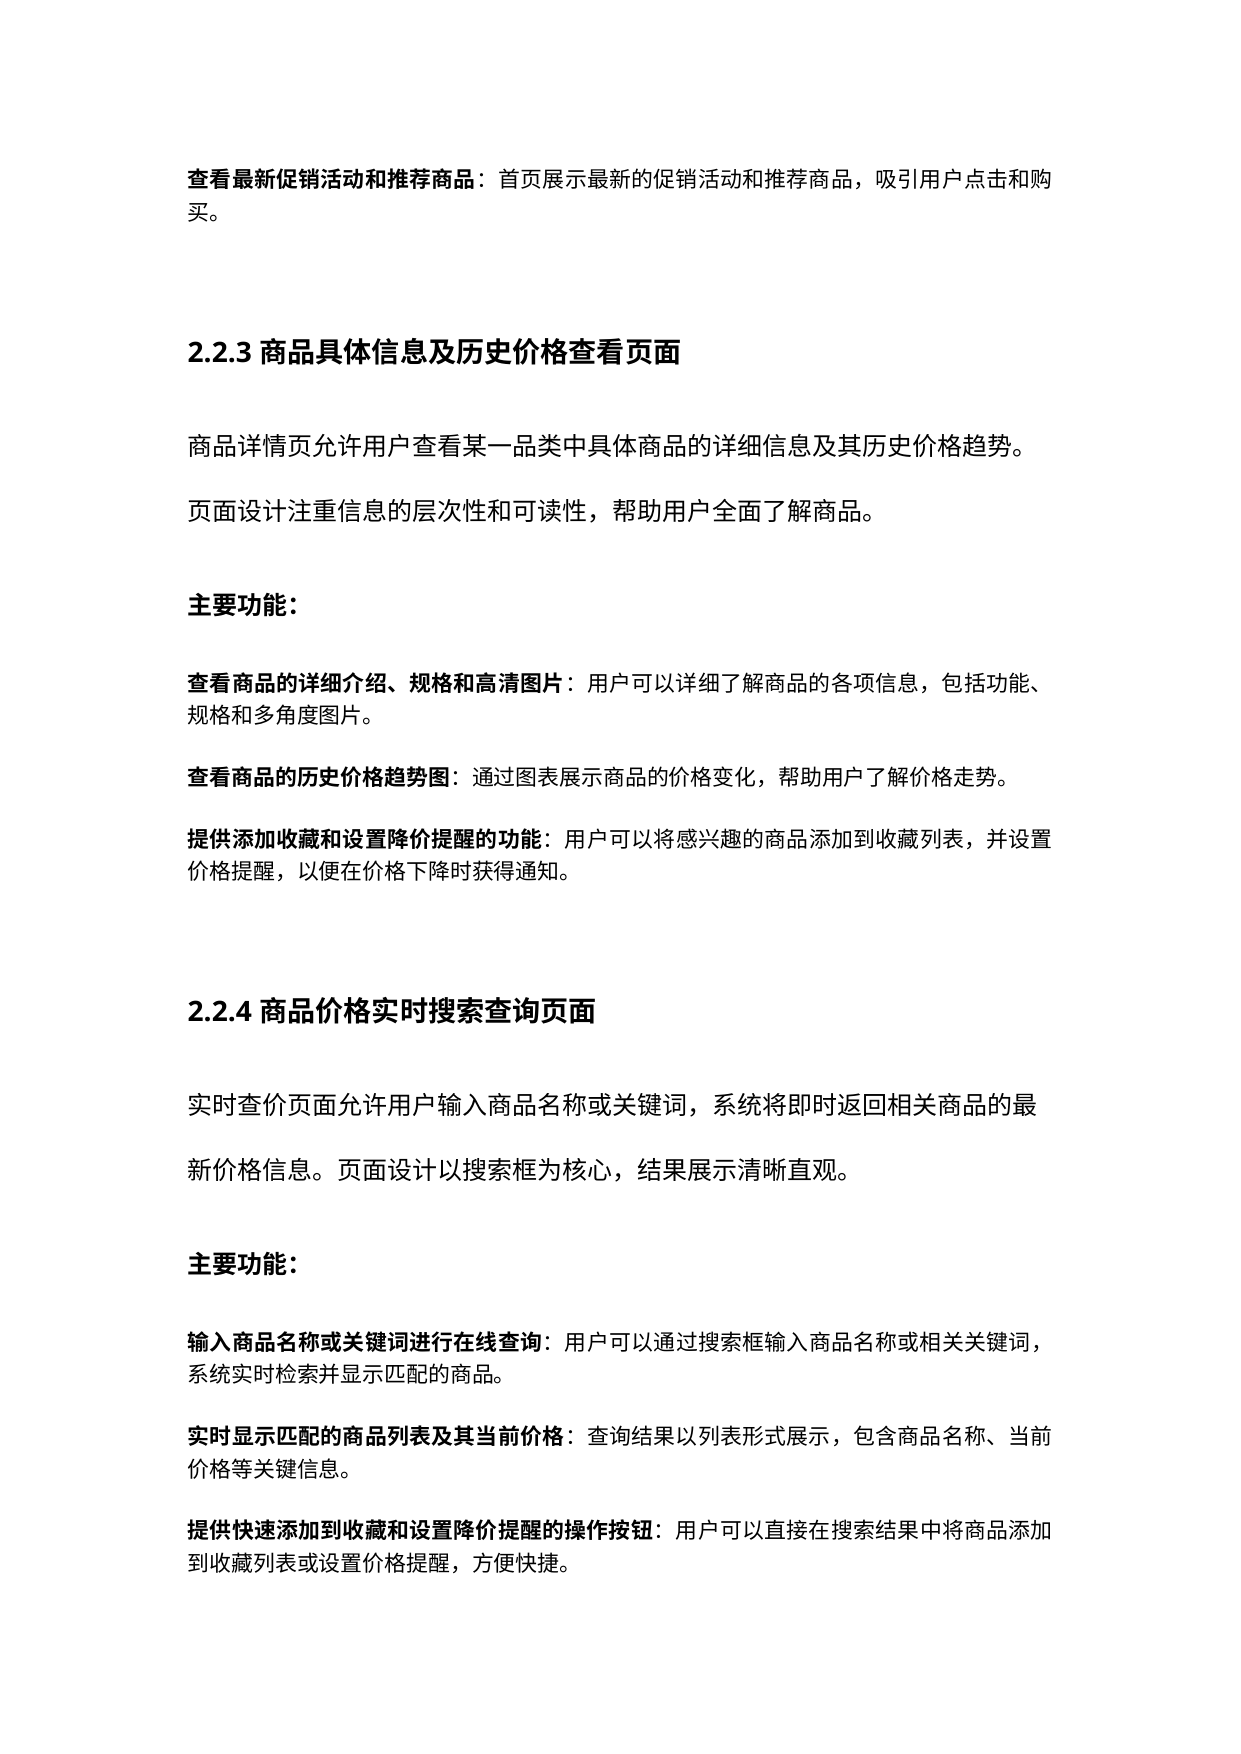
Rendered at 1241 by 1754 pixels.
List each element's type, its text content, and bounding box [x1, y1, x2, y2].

list 查看商品的详细介绍、规格和高清图片：用户可以详细了解商品的各项信息，包括功能、规格和多角度图片。 [187, 665, 1053, 730]
list 输入商品名称或关键词进行在线查询：用户可以通过搜索框输入商品名称或相关关键词，系统实时检索并显示匹配的商品。 [187, 1324, 1053, 1389]
list 提供快速添加到收藏和设置降价提醒的操作按钮：用户可以直接在搜索结果中将商品添加到收藏列表或设置价格提醒，方便快捷。 [187, 1513, 1053, 1578]
subtitle 2.2.4 商品价格实时搜索查询页面 [187, 977, 1053, 1042]
text 主要功能： [187, 1230, 1053, 1295]
text 商品详情页允许用户查看某一品类中具体商品的详细信息及其历史价格趋势。页面设计注重信息的层次性和可读性，帮助用户全面了解商品。 [187, 412, 1053, 542]
list 提供添加收藏和设置降价提醒的功能：用户可以将感兴趣的商品添加到收藏列表，并设置价格提醒，以便在价格下降时获得通知。 [187, 821, 1053, 886]
subtitle 2.2.3 商品具体信息及历史价格查看页面 [187, 318, 1053, 383]
text 实时查价页面允许用户输入商品名称或关键词，系统将即时返回相关商品的最新价格信息。页面设计以搜索框为核心，结果展示清晰直观。 [187, 1071, 1053, 1201]
list 查看商品的历史价格趋势图：通过图表展示商品的价格变化，帮助用户了解价格走势。 [187, 759, 1053, 792]
list 实时显示匹配的商品列表及其当前价格：查询结果以列表形式展示，包含商品名称、当前价格等关键信息。 [187, 1419, 1053, 1484]
text 主要功能： [187, 571, 1053, 636]
list 查看最新促销活动和推荐商品：首页展示最新的促销活动和推荐商品，吸引用户点击和购买。 [187, 162, 1053, 227]
